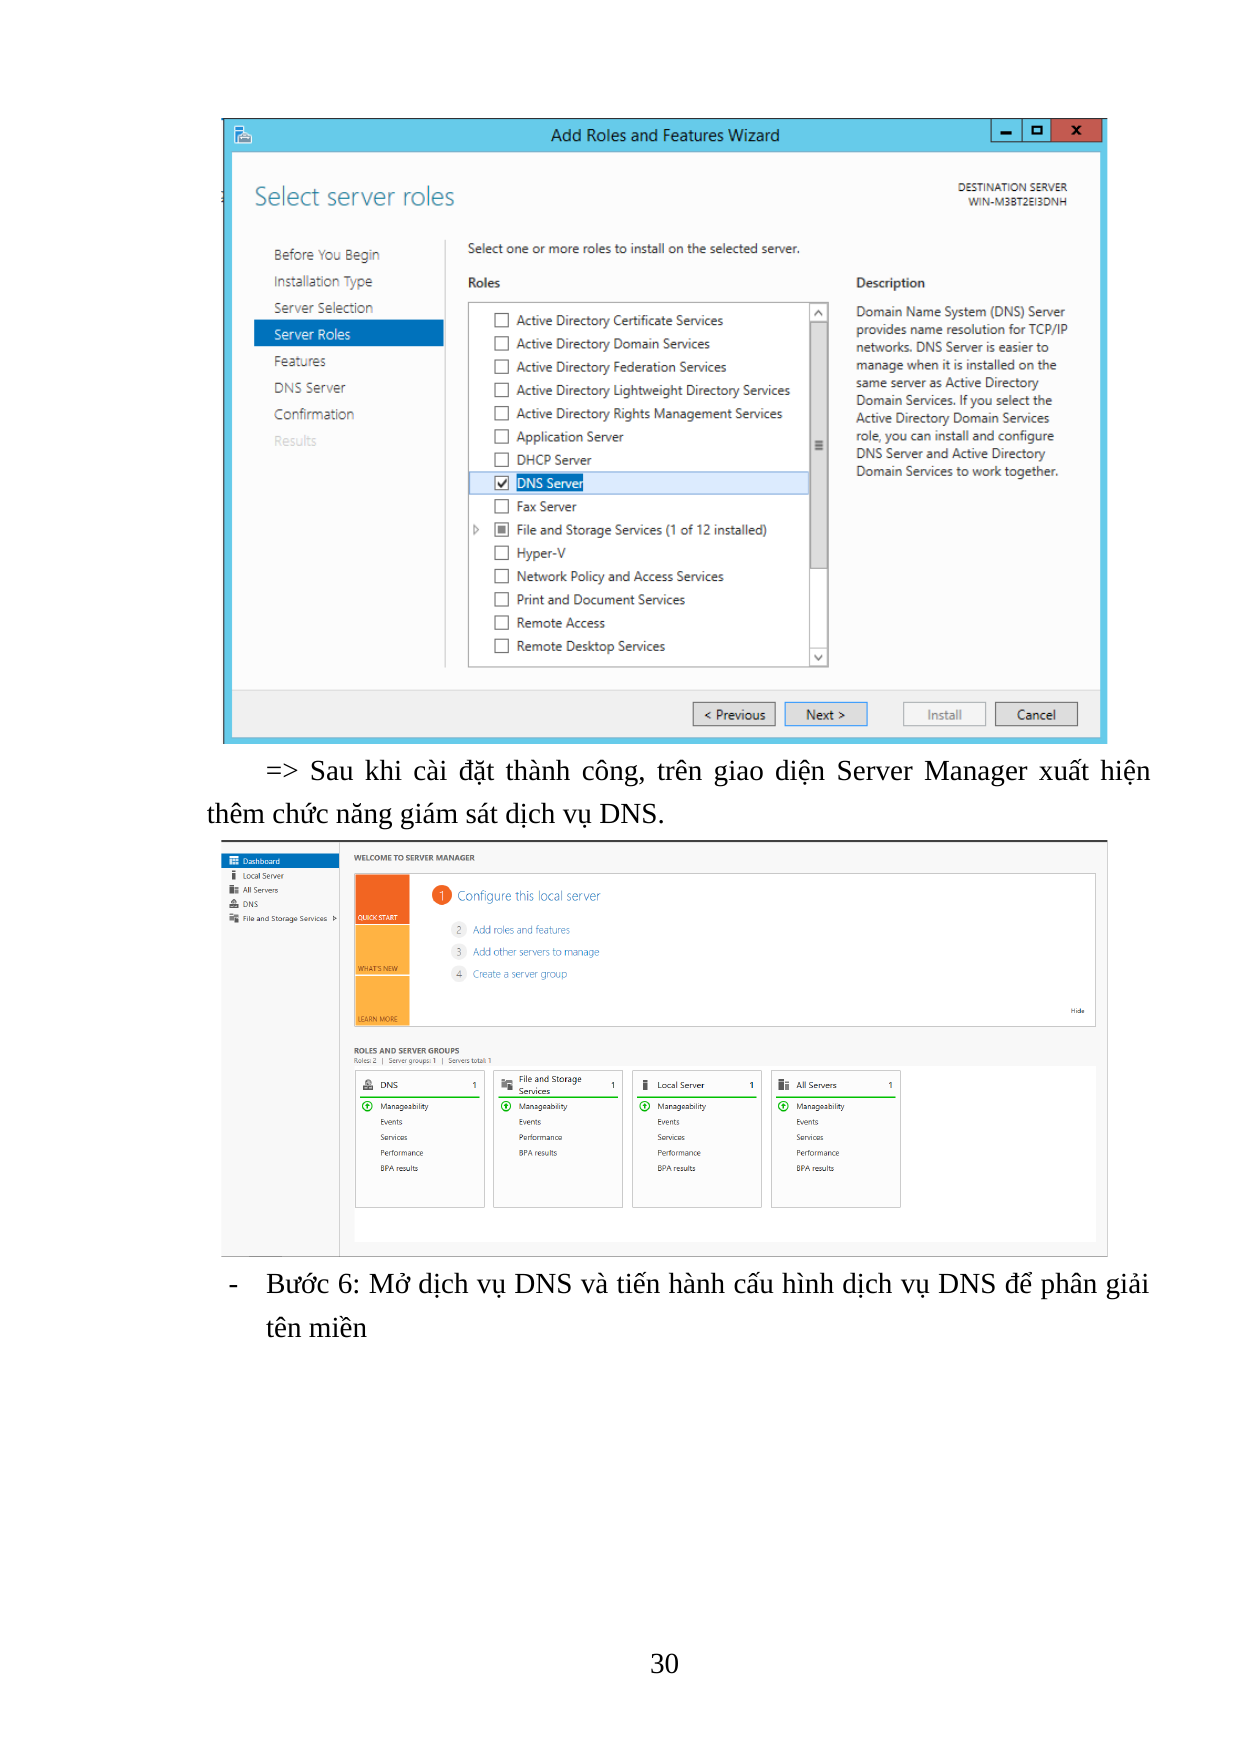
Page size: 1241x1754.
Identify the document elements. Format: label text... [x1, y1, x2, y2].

picture [221, 840, 1108, 1257]
text => Sau khi cài đặt thành công, trên giao diện Server Manager xuất hiện thêm chức năng giám sát dịch vụ DNS. [207, 753, 1152, 830]
picture [221, 118, 1108, 744]
list Bước 6: Mở dịch vụ DNS và tiến hành cấu hình dịch vụ DNS để phân giải tên miền [228, 1267, 1152, 1344]
